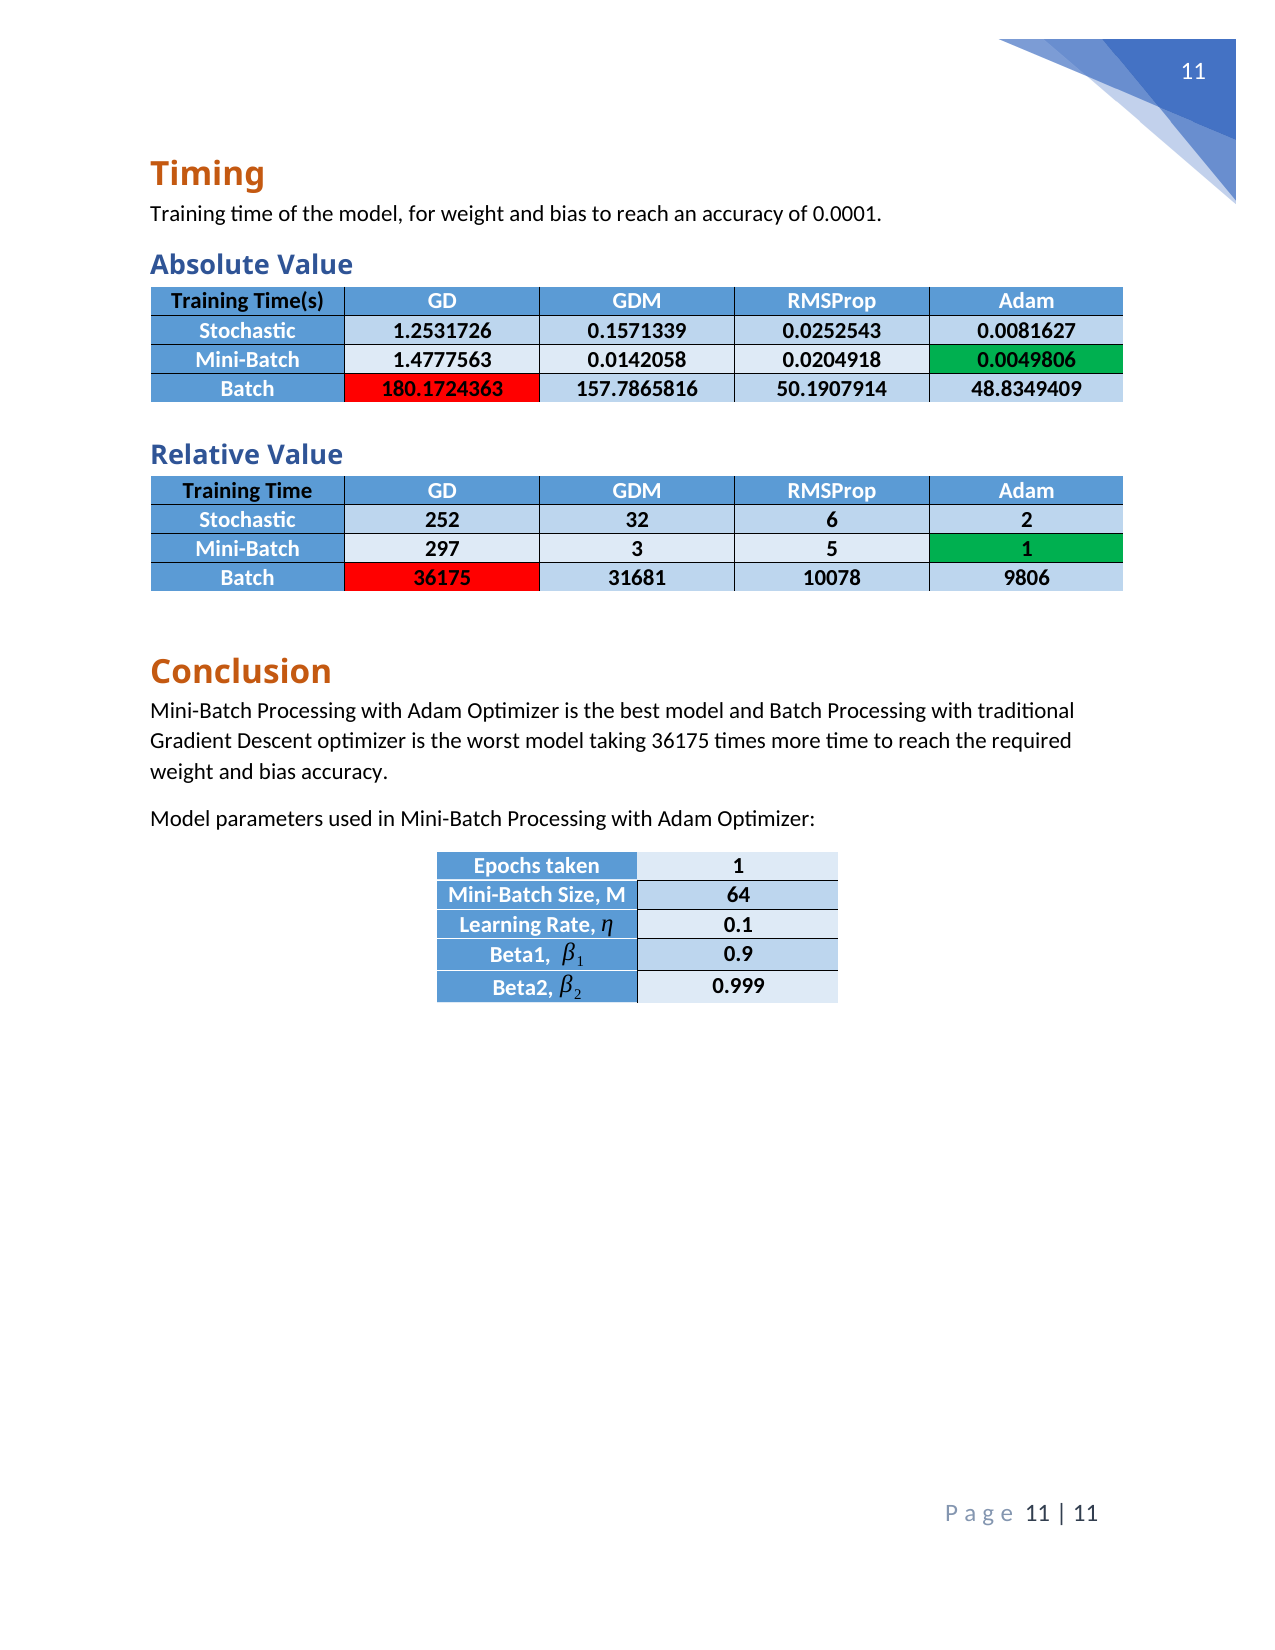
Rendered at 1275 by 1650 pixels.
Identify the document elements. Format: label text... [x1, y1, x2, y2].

table_header Training Time(s) [151, 287, 344, 315]
table_cell Stochastic [151, 505, 344, 533]
table_cell Learning Rate, [437, 910, 637, 938]
table_cell 31681 [540, 563, 734, 591]
table_cell 0.0081627 [930, 316, 1123, 344]
table_cell 0.0049806 [930, 345, 1123, 373]
table_cell 180.1724363 [345, 374, 539, 402]
table_cell 10078 [735, 563, 929, 591]
table_cell 0.0204918 [735, 345, 929, 373]
table_cell Mini-Batch [151, 345, 344, 373]
table_cell 0.0252543 [735, 316, 929, 344]
table_cell 1.2531726 [345, 316, 539, 344]
table_cell Stochastic [151, 316, 344, 344]
subtitle Relative Value [150, 435, 1125, 472]
text Model parameters used in Mini-Batch Processing with Adam Optimizer: [150, 804, 1125, 832]
table_cell Batch [151, 374, 344, 402]
table_header GD [345, 287, 539, 315]
table_cell 0.9 [638, 939, 838, 970]
subtitle Timing [150, 150, 1125, 195]
table_cell 0.1571339 [540, 316, 734, 344]
table_header 1 [638, 852, 838, 879]
table_header GDM [540, 287, 734, 315]
table_cell 6 [735, 505, 929, 533]
table_cell 32 [540, 505, 734, 533]
table_cell 2 [930, 505, 1123, 533]
table_cell 50.1907914 [735, 374, 929, 402]
table_cell Batch [151, 563, 344, 591]
table_cell 3 [540, 534, 734, 562]
table_cell Beta2, [437, 971, 637, 1002]
table_header RMSProp [735, 476, 929, 504]
table_cell 9806 [930, 563, 1123, 591]
table_cell 0.0142058 [540, 345, 734, 373]
table_cell 1.4777563 [345, 345, 539, 373]
table_cell 64 [638, 881, 838, 909]
text Mini-Batch Processing with Adam Optimizer is the best model and Batch Processing with traditional Gradient Descent optimizer is the worst model taking 36175 times more time to reach the required weight and bias accuracy. [150, 696, 1125, 785]
table_header Training Time [151, 476, 344, 504]
text Training time of the model, for weight and bias to reach an accuracy of 0.0001. [150, 199, 1125, 227]
table_cell Mini-Batch [151, 534, 344, 562]
table_cell 157.7865816 [540, 374, 734, 402]
table_cell 48.8349409 [930, 374, 1123, 402]
table_header Adam [930, 476, 1123, 504]
picture [997, 39, 1236, 205]
subtitle Conclusion [150, 647, 1125, 693]
table_cell 36175 [345, 563, 539, 591]
table_cell 252 [345, 505, 539, 533]
table_cell Beta1, [437, 939, 637, 970]
table_cell 1 [930, 534, 1123, 562]
table_header Adam [930, 287, 1123, 315]
table_header GDM [540, 476, 734, 504]
table_cell 5 [735, 534, 929, 562]
table_header RMSProp [735, 287, 929, 315]
subtitle Absolute Value [150, 246, 1125, 283]
table_header Epochs taken [437, 852, 637, 879]
table_cell 297 [345, 534, 539, 562]
table_cell 0.999 [638, 971, 838, 1002]
table_header GD [345, 476, 539, 504]
table_cell 0.1 [638, 910, 838, 938]
table_cell Mini-Batch Size, M [437, 881, 637, 909]
